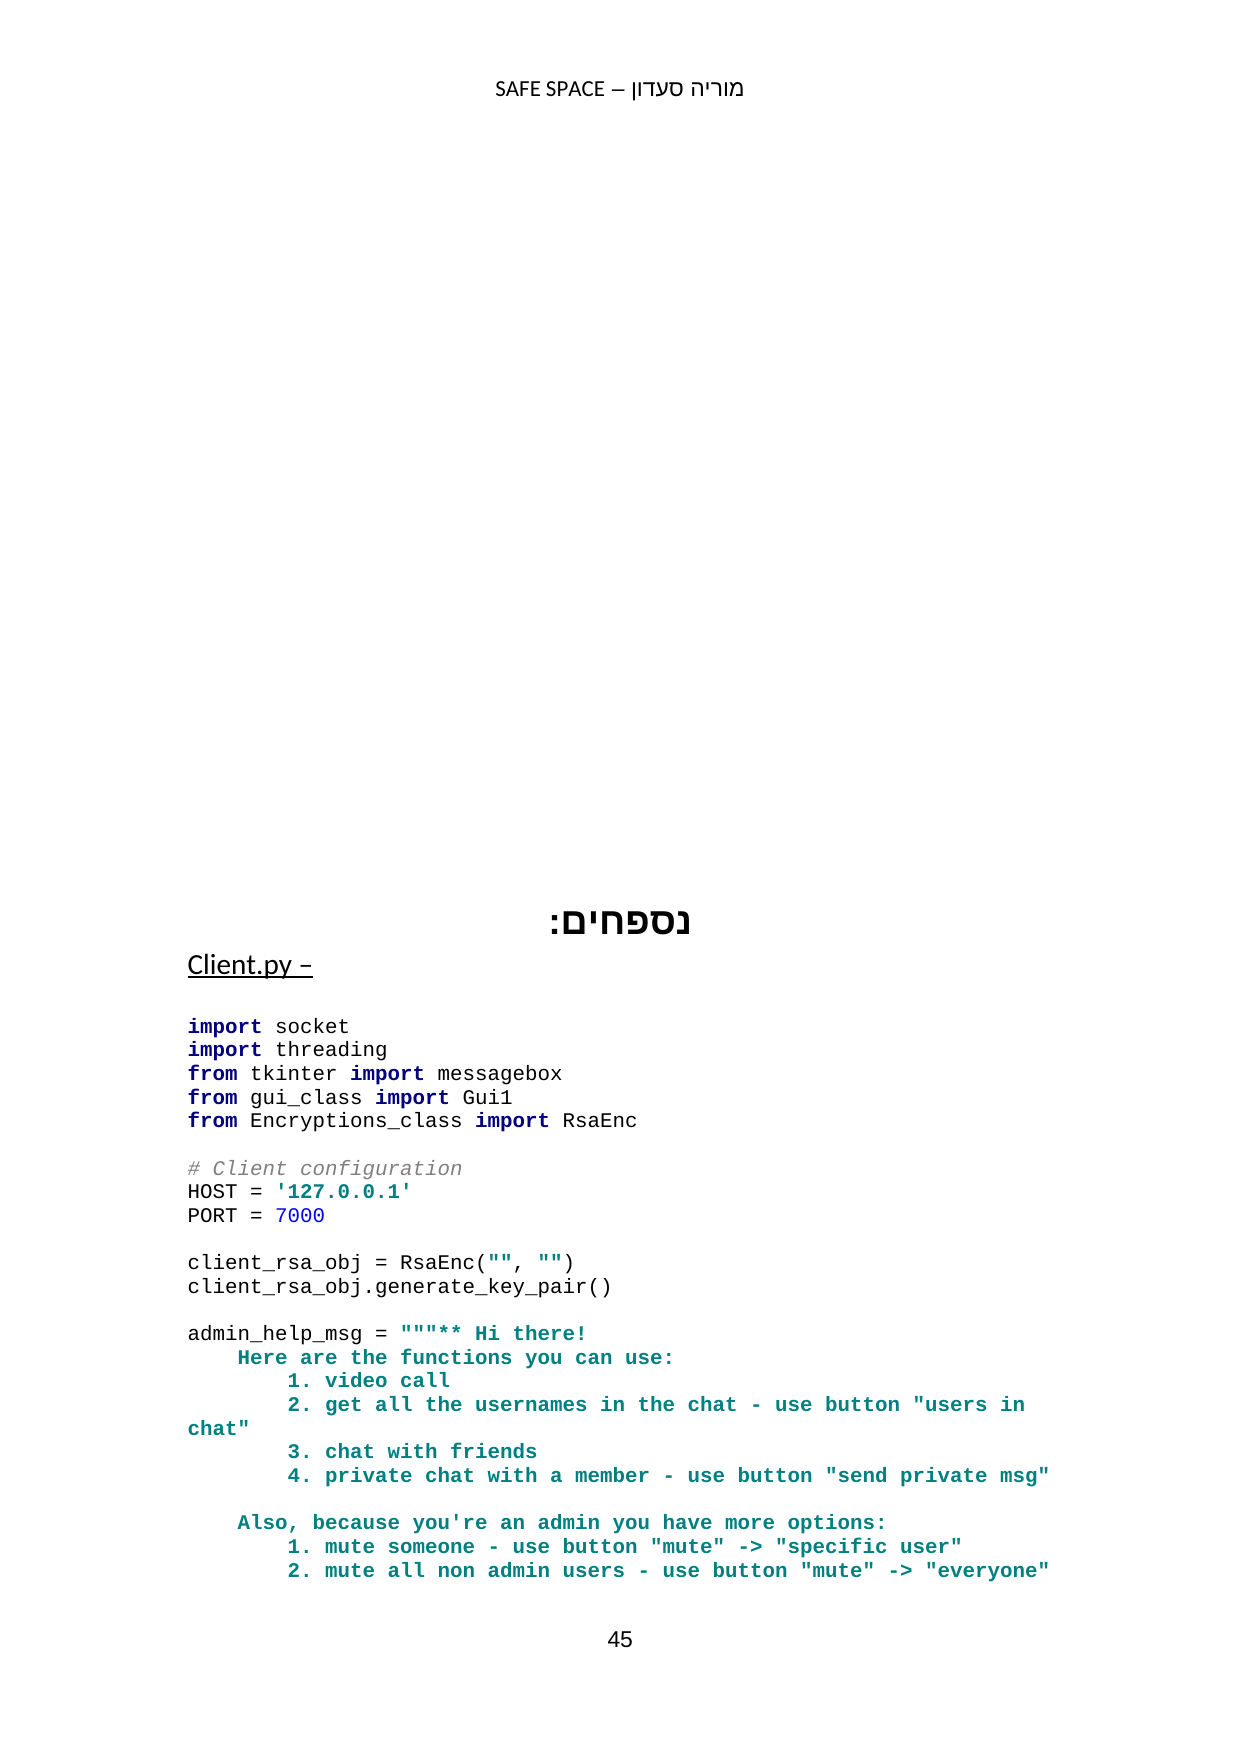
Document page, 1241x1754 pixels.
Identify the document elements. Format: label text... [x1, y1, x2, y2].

text Client.py – [187, 946, 1053, 981]
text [187, 1016, 1053, 1583]
subtitle נספחים: [187, 899, 1053, 942]
